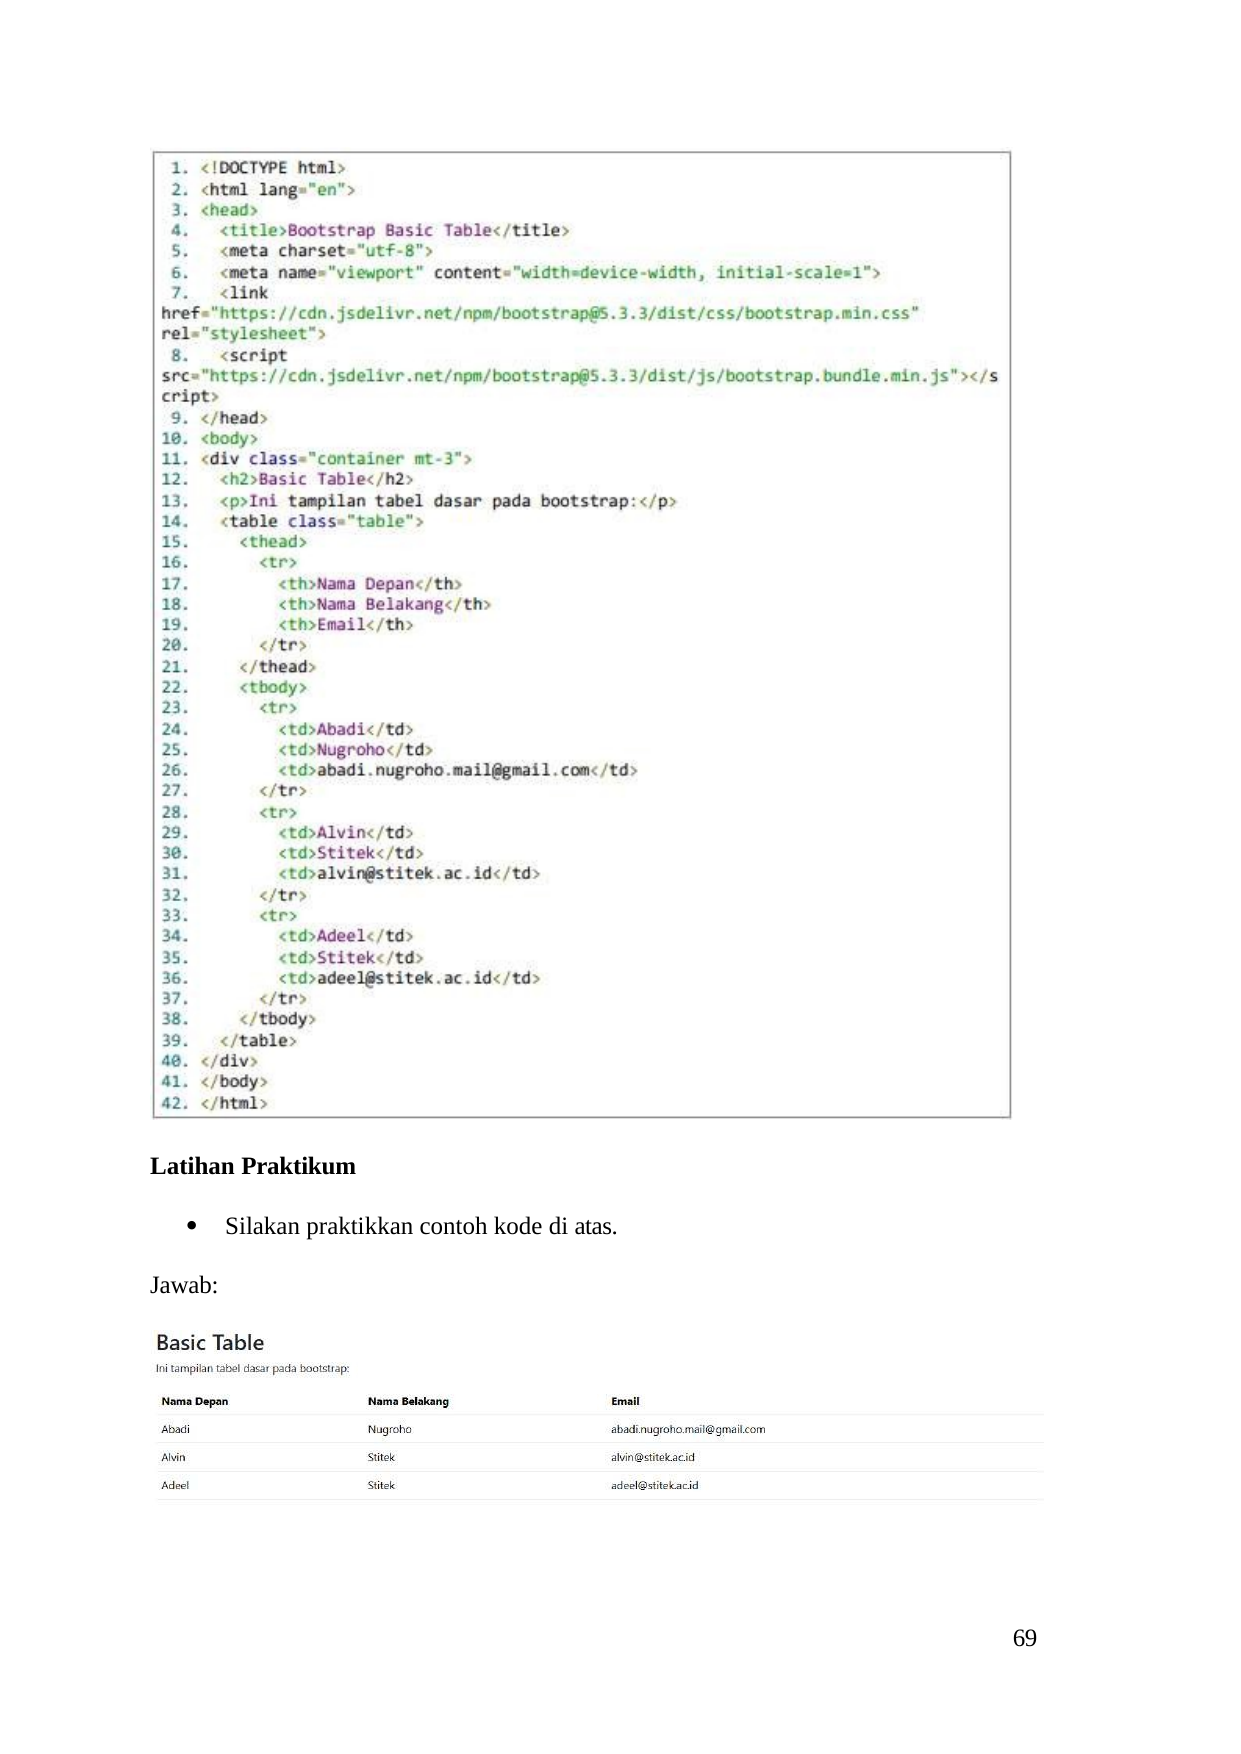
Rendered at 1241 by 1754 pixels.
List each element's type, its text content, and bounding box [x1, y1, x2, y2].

picture [150, 147, 1013, 1120]
text Jawab: [150, 1271, 1137, 1299]
subtitle Latihan Praktikum [150, 1151, 1137, 1180]
list Silakan praktikkan contoh kode di atas. [187, 1211, 1137, 1239]
picture [150, 1330, 1044, 1507]
